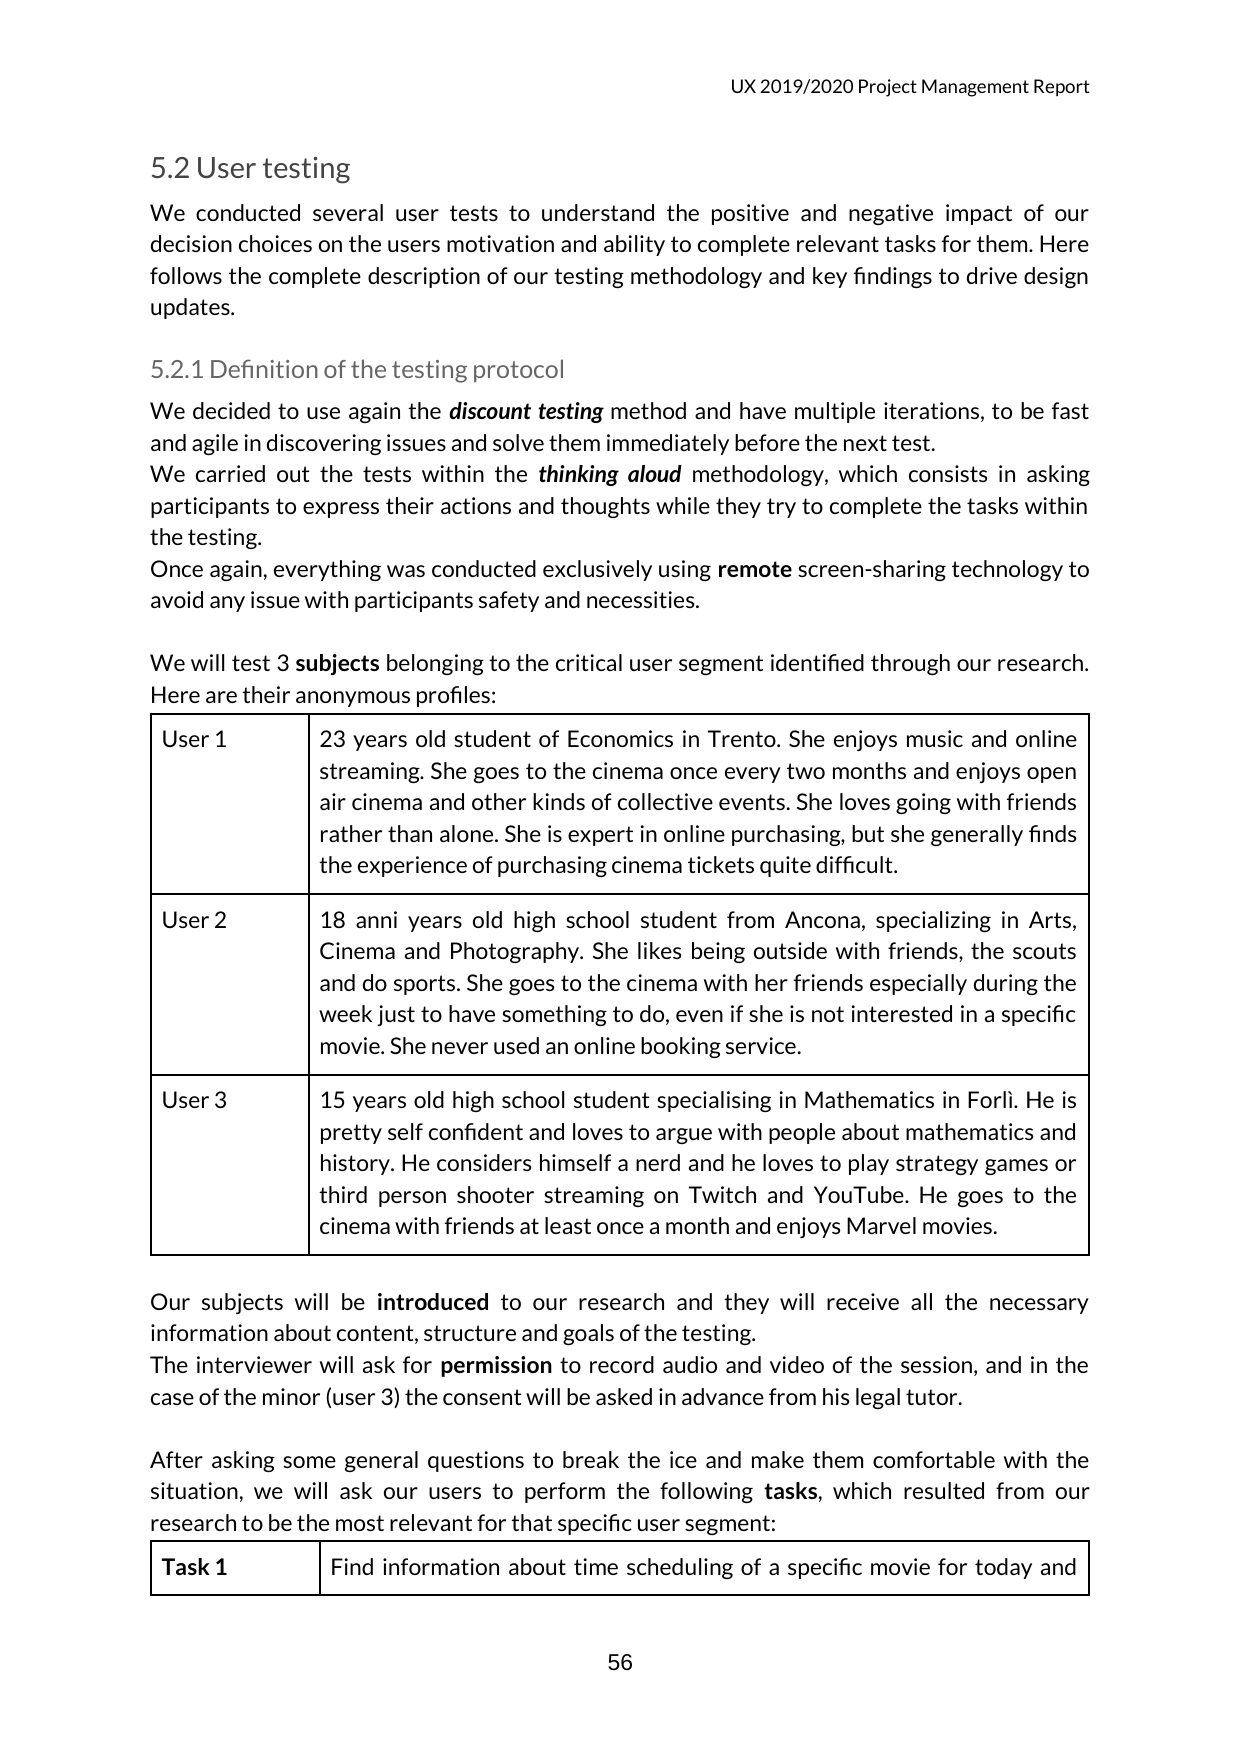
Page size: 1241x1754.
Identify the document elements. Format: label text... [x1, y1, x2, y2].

text The interviewer will ask for permission to record audio and video of the session, and in the case of the minor (user 3) the consent will be asked in advance from his legal tutor. [150, 1351, 1090, 1410]
text We carried out the tests within the thinking aloud methodology, which consists in asking participants to express their actions and thoughts while they try to complete the tasks within the testing. [150, 460, 1090, 551]
text We decided to use again the discount testing method and have multiple iterations, to be fast and agile in discovering issues and solve them immediately before the next test. [150, 397, 1090, 456]
table_cell 15 years old high school student specialising in Mathematics in Forlì. He is pretty self confident and loves to argue with people about mathematics and history. He considers himself a nerd and he loves to play strategy games or third person shooter streaming on Twitch and YouTube. He goes to the cinema with friends at least once a month and enjoys Marvel movies. [310, 1076, 1088, 1254]
table_cell User 3 [152, 1076, 308, 1254]
text Once again, everything was conducted exclusively using remote screen-sharing technology to avoid any issue with participants safety and necessities. [150, 554, 1090, 614]
table_cell 18 anni years old high school student from Ancona, specializing in Arts, Cinema and Photography. She likes being outside with friends, the scouts and do sports. She goes to the cinema with her friends especially during the week just to have something to do, even if she is not interested in a specific movie. She never used an online booking service. [310, 895, 1088, 1073]
table_header 23 years old student of Economics in Trento. She enjoys music and online streaming. She goes to the cinema once every two months and enjoys open air cinema and other kinds of collective events. She loves going with friends rather than alone. She is expert in online purchasing, but she generally finds the experience of purchasing cinema tickets quite difficult. [310, 715, 1088, 893]
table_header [321, 1542, 1088, 1594]
text Our subjects will be introduced to our research and they will receive all the necessary information about content, structure and goals of the testing. [150, 1288, 1090, 1347]
text We will test 3 subjects belonging to the critical user segment identified through our research. Here are their anonymous profiles: [150, 649, 1090, 708]
text After asking some general questions to break the ice and make them comfortable with the situation, we will ask our users to perform the following tasks, which resulted from our research to be the most relevant for that specific user segment: [150, 1445, 1090, 1536]
subtitle 5.2 User testing [150, 150, 1090, 185]
table_cell User 2 [152, 895, 308, 1073]
table_header User 1 [152, 715, 308, 893]
text We conducted several user tests to understand the positive and negative impact of our decision choices on the users motivation and ability to complete relevant tasks for them. Here follows the complete description of our testing methodology and key findings to drive design updates. [150, 198, 1090, 321]
subtitle 5.2.1 Definition of the testing protocol [150, 354, 1090, 384]
table_header Task 1 [152, 1542, 319, 1594]
